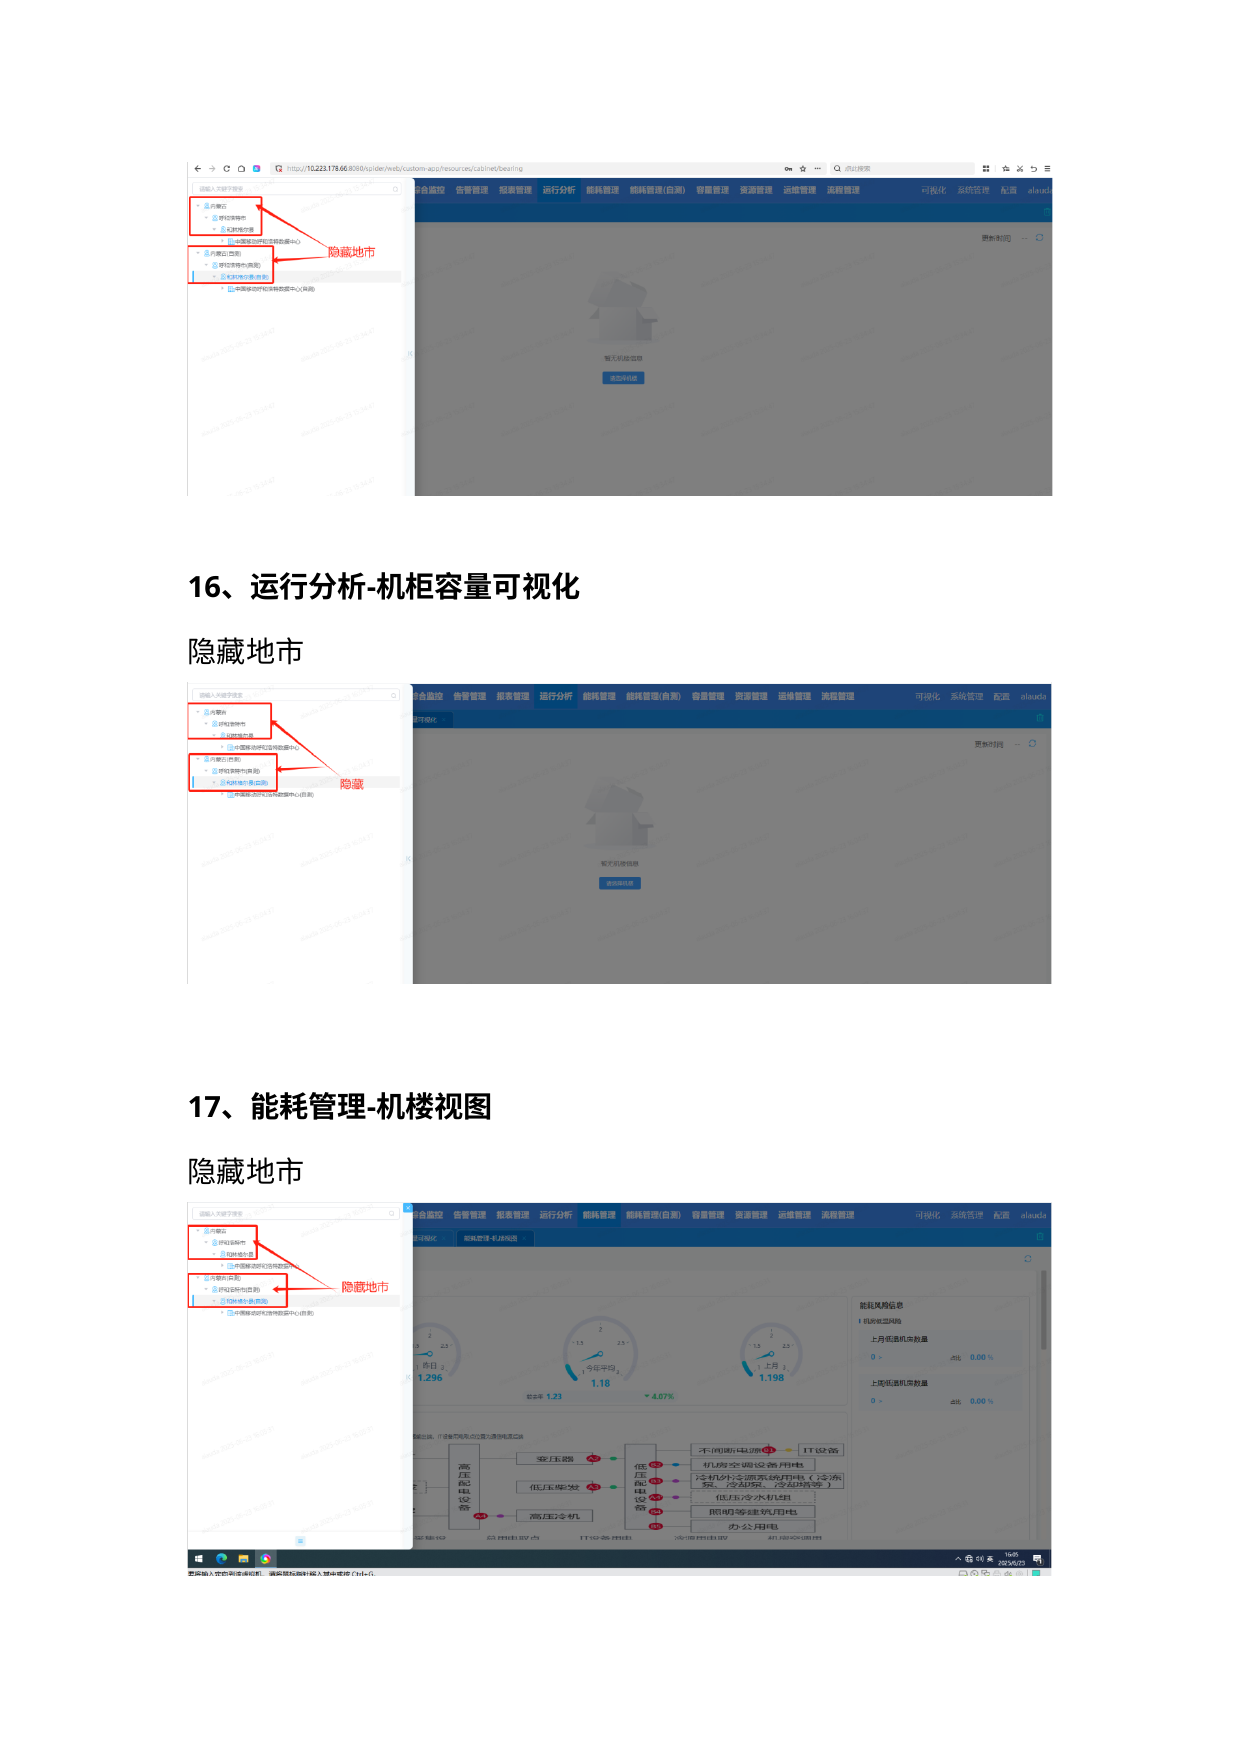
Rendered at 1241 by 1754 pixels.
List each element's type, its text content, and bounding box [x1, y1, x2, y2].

text 隐藏地市 [187, 617, 1053, 682]
list 运行分析-机柜容量可视化 [187, 552, 1053, 617]
picture [187, 162, 1053, 496]
list 能耗管理-机楼视图 [187, 1072, 1053, 1137]
text 隐藏地市 [187, 1137, 1053, 1202]
picture [187, 1202, 1052, 1576]
picture [187, 682, 1052, 984]
